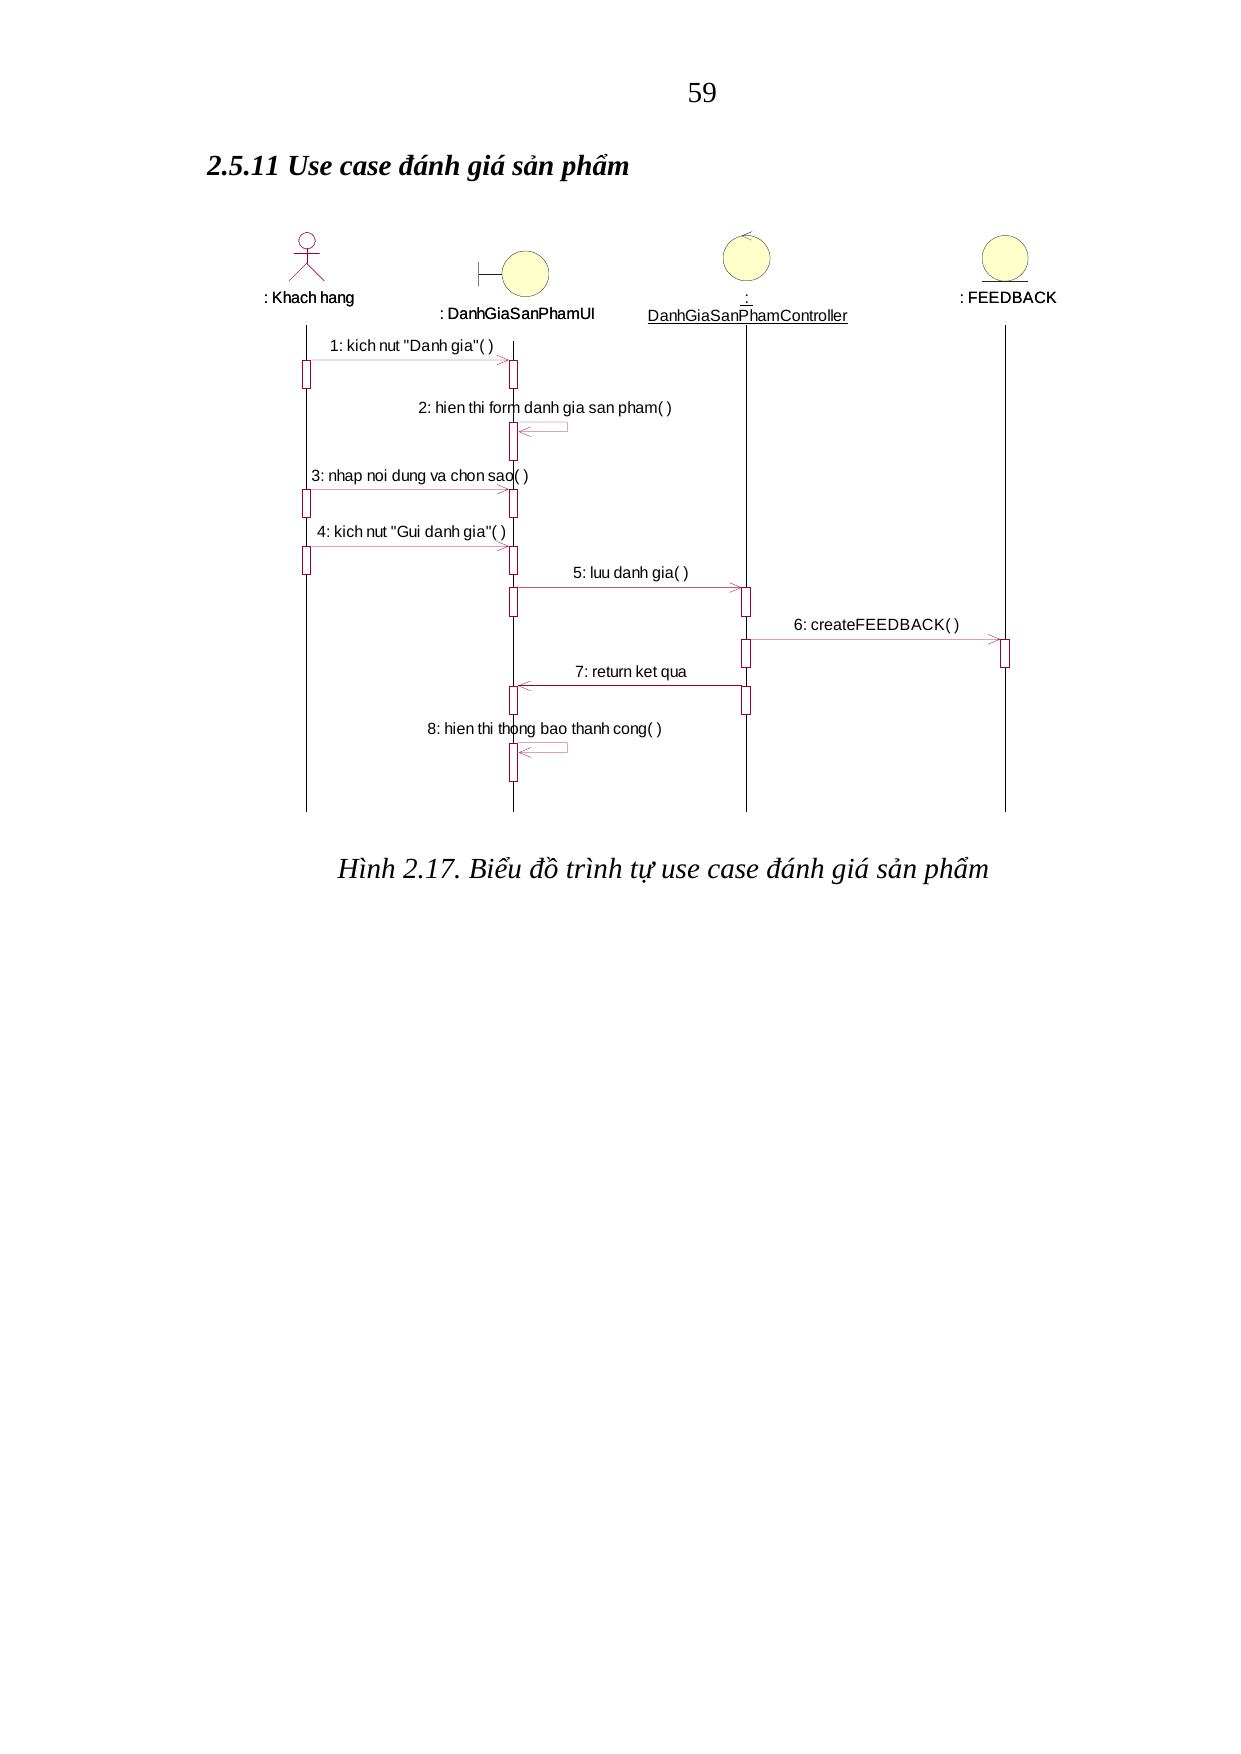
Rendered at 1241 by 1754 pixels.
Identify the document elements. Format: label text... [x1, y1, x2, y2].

subtitle Use case đánh giá sản phẩm [207, 148, 1122, 181]
